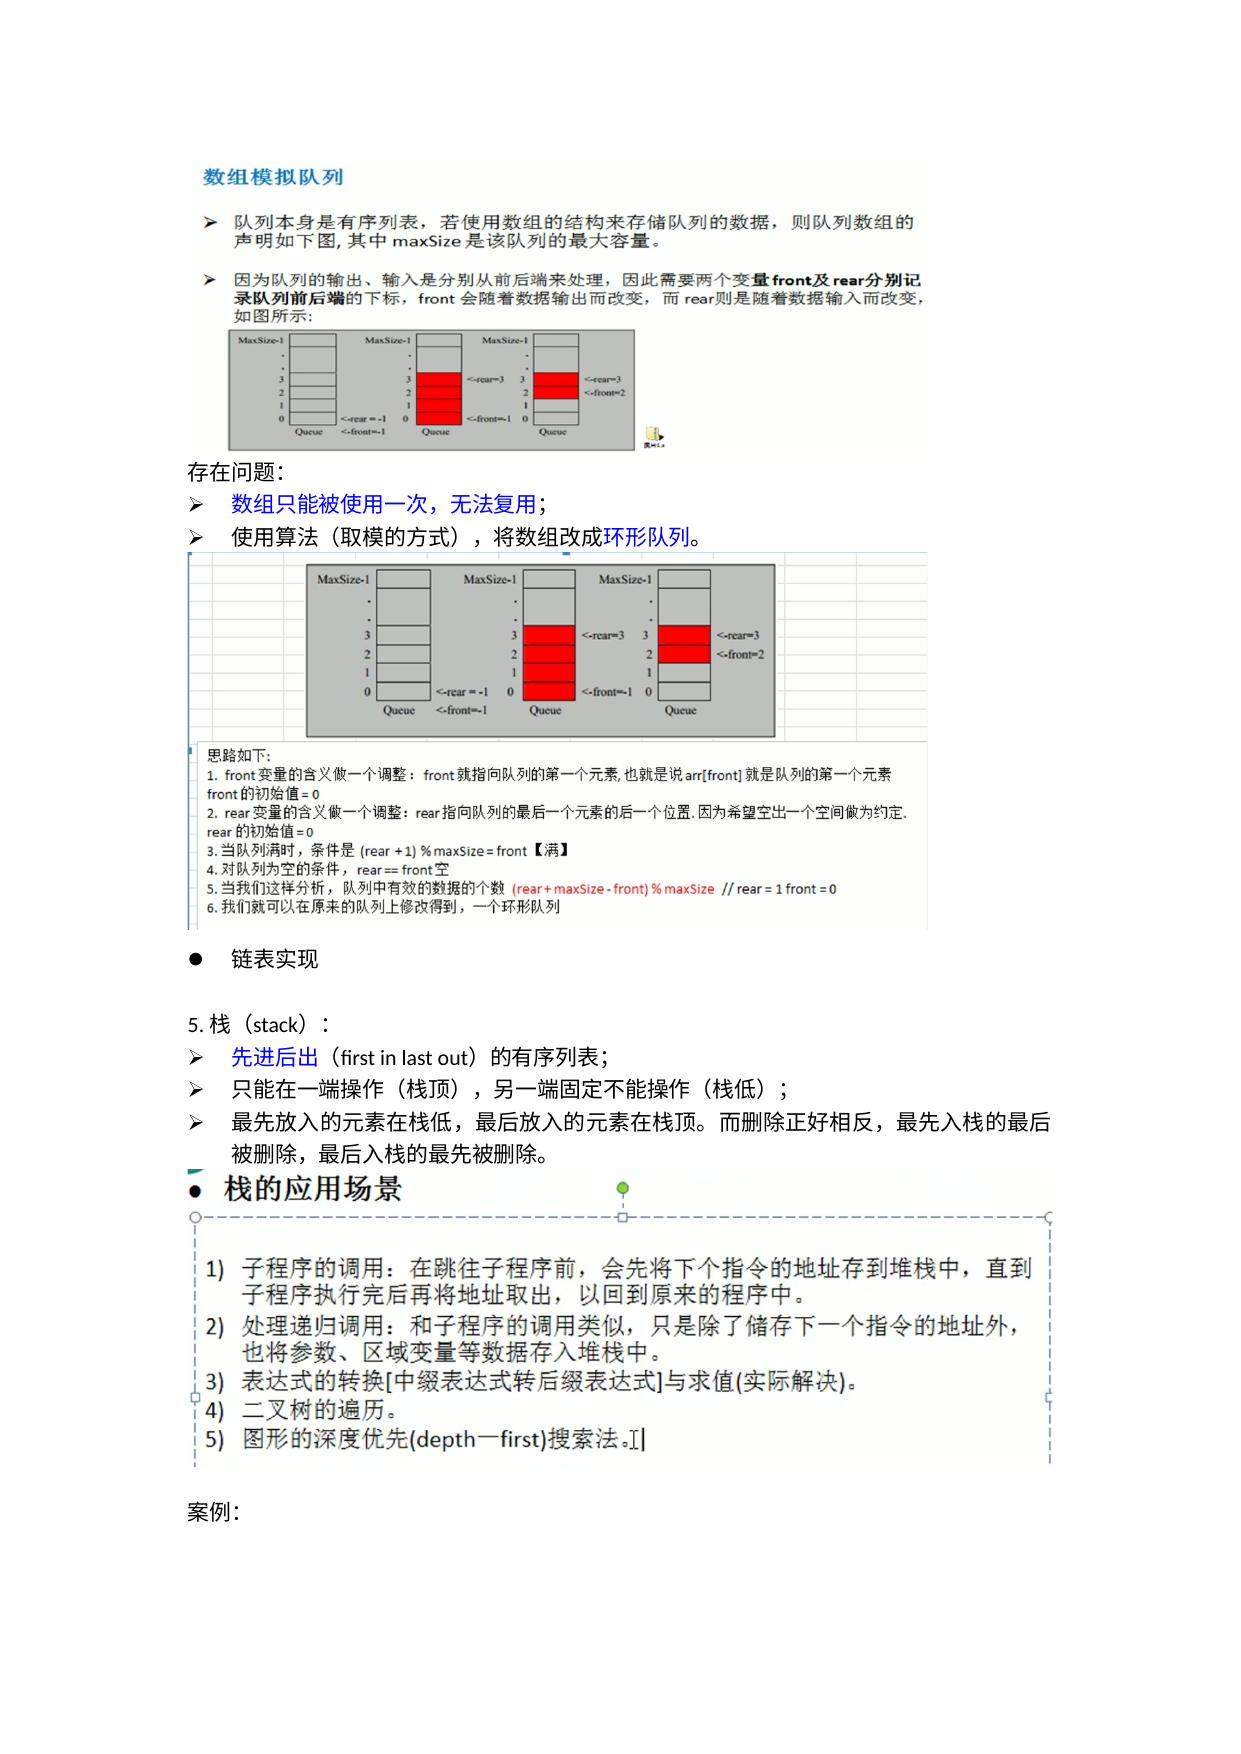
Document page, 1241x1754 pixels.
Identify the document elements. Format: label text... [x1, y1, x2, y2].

picture [187, 552, 928, 930]
list 栈（stack）： [187, 1007, 1053, 1039]
picture [187, 162, 936, 455]
list 只能在一端操作（栈顶），另一端固定不能操作（栈低）； [187, 1072, 1053, 1104]
list 使用算法（取模的方式），将数组改成环形队列。 [187, 519, 1053, 552]
list 链表实现 [187, 942, 1053, 974]
picture [187, 1169, 1053, 1467]
list 先进后出（first in last out）的有序列表； [187, 1039, 1053, 1072]
list 案例： [187, 1494, 1053, 1527]
list 数组只能被使用一次，无法复用； [187, 487, 1053, 519]
list 最先放入的元素在栈低，最后放入的元素在栈顶。而删除正好相反，最先入栈的最后被删除，最后入栈的最先被删除。 [187, 1104, 1053, 1169]
list 存在问题： [187, 454, 1053, 487]
